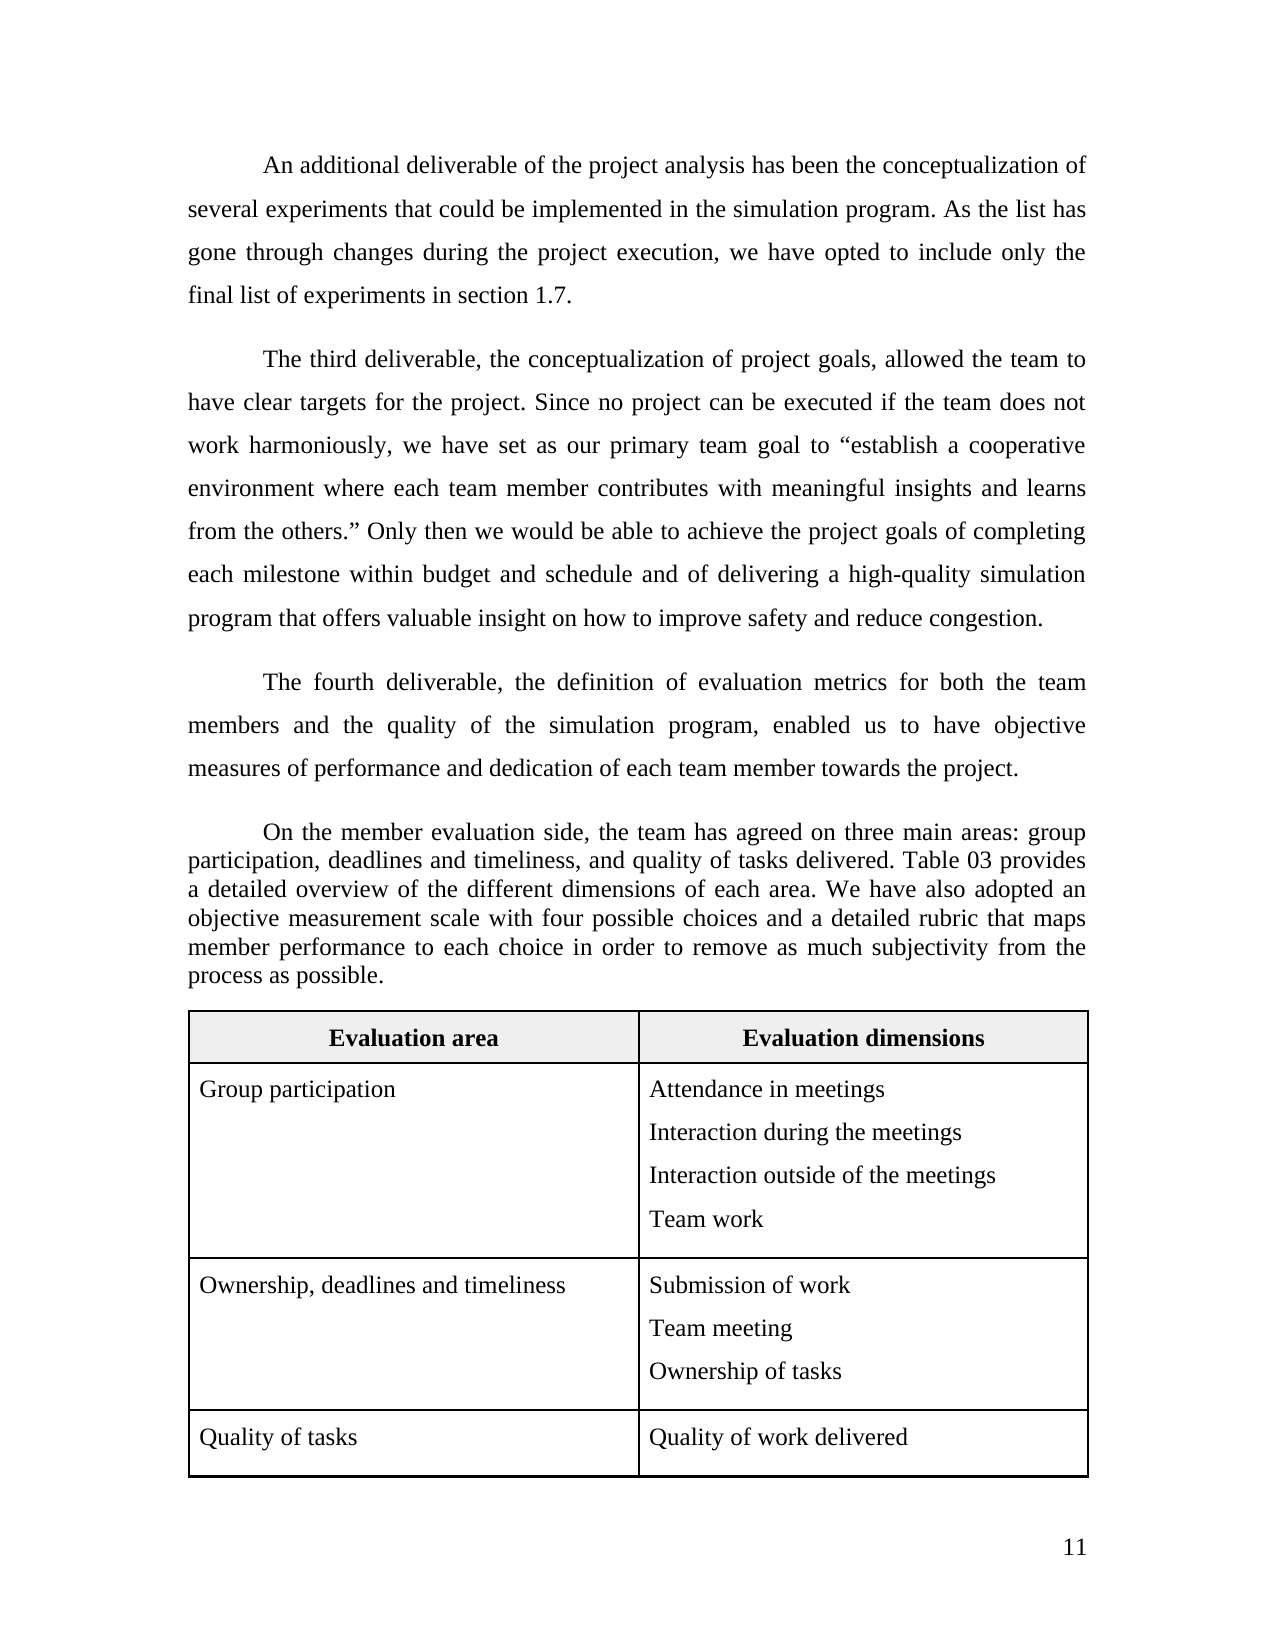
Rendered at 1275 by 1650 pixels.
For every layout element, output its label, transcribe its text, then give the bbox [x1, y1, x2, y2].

text The third deliverable, the conceptualization of project goals, allowed the team to have clear targets for the project. Since no project can be executed if the team does not work harmoniously, we have set as our primary team goal to “establish a cooperative environment where each team member contributes with meaningful insights and learns from the others.” Only then we would be able to achieve the project goals of completing each milestone within budget and schedule and of delivering a high-quality simulation program that offers valuable insight on how to improve safety and reduce congestion. [188, 344, 1087, 631]
table_header Evaluation dimensions [640, 1012, 1087, 1062]
text An additional deliverable of the project analysis has been the conceptualization of several experiments that could be implemented in the simulation program. As the list has gone through changes during the project execution, we have opted to include only the final list of experiments in section 1.7. [188, 151, 1087, 309]
table_cell Quality of tasks [190, 1411, 638, 1475]
table_cell Ownership, deadlines and timeliness [190, 1259, 638, 1409]
text On the member evaluation side, the team has agreed on three main areas: group participation, deadlines and timeliness, and quality of tasks delivered. Table 03 provides a detailed overview of the different dimensions of each area. We have also adopted an objective measurement scale with four possible choices and a detailed rubric that maps member performance to each choice in order to remove as much subjectivity from the process as possible. [188, 817, 1087, 989]
text The fourth deliverable, the definition of evaluation metrics for both the team members and the quality of the simulation program, enabled us to have objective measures of performance and dedication of each team member towards the project. [188, 667, 1087, 782]
table_cell Attendance in meetings Interaction during the meetings Interaction outside of the meetings Team work [640, 1064, 1087, 1257]
table_cell Group participation [190, 1064, 638, 1257]
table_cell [640, 1411, 1087, 1475]
table_header Evaluation area [190, 1012, 638, 1062]
table_cell Submission of work Team meeting Ownership of tasks [640, 1259, 1087, 1409]
